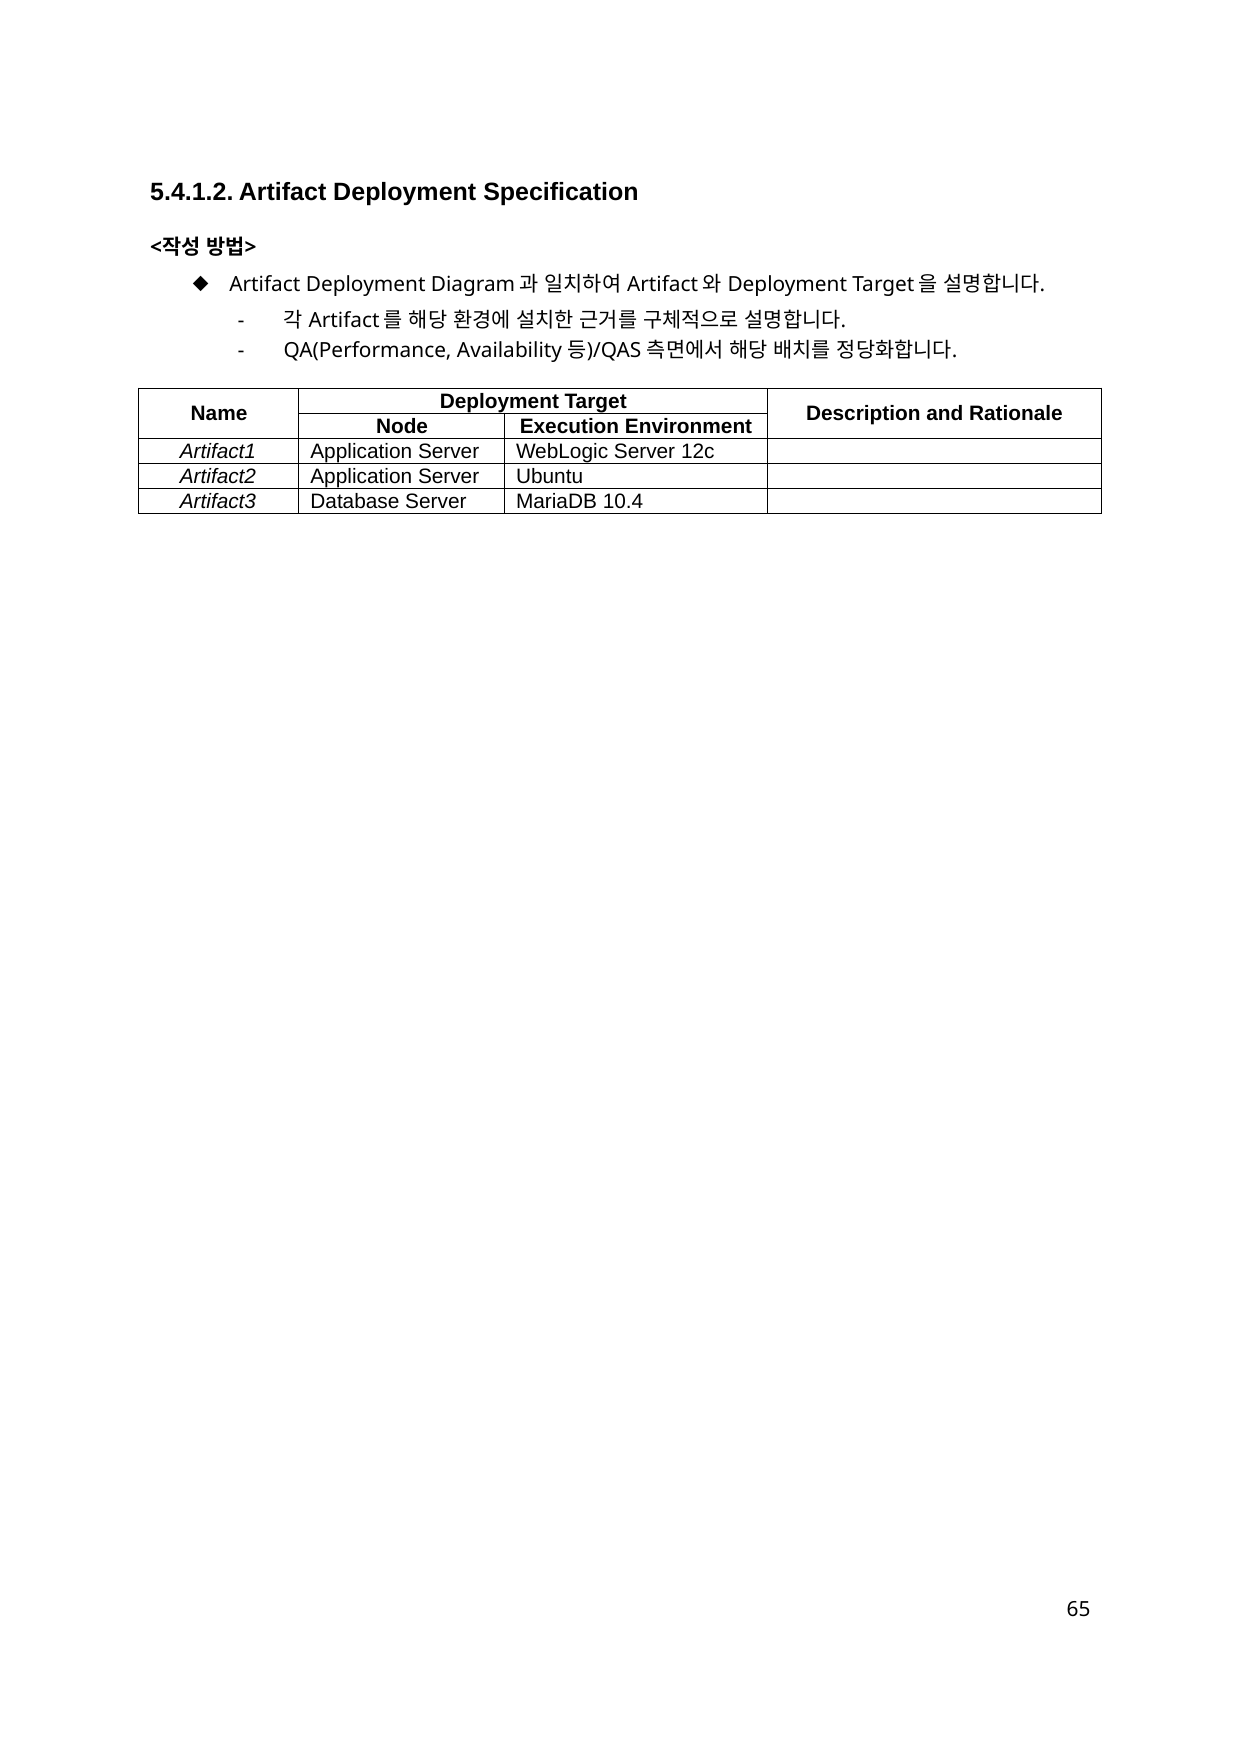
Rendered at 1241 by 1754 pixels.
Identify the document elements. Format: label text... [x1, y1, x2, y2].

table_cell Execution Environment [505, 414, 767, 437]
table_cell [768, 464, 1101, 487]
table_header Deployment Target [299, 389, 767, 412]
table_header Name [139, 389, 298, 437]
table_cell Artifact1 [139, 439, 298, 462]
table_header Description and Rationale [768, 389, 1101, 437]
table_cell WebLogic Server 12c [505, 439, 767, 462]
table_cell MariaDB 10.4 [505, 489, 767, 512]
table_cell Node [299, 414, 504, 437]
subtitle Artifact Deployment Specification [150, 177, 1090, 206]
table_cell Application Server [299, 439, 504, 462]
table_cell [768, 489, 1101, 512]
table_cell Application Server [299, 464, 504, 487]
table_cell Artifact2 [139, 464, 298, 487]
table_cell Database Server [299, 489, 504, 512]
table_cell [768, 439, 1101, 462]
table_cell Artifact3 [139, 489, 298, 512]
table_cell Ubuntu [505, 464, 767, 487]
